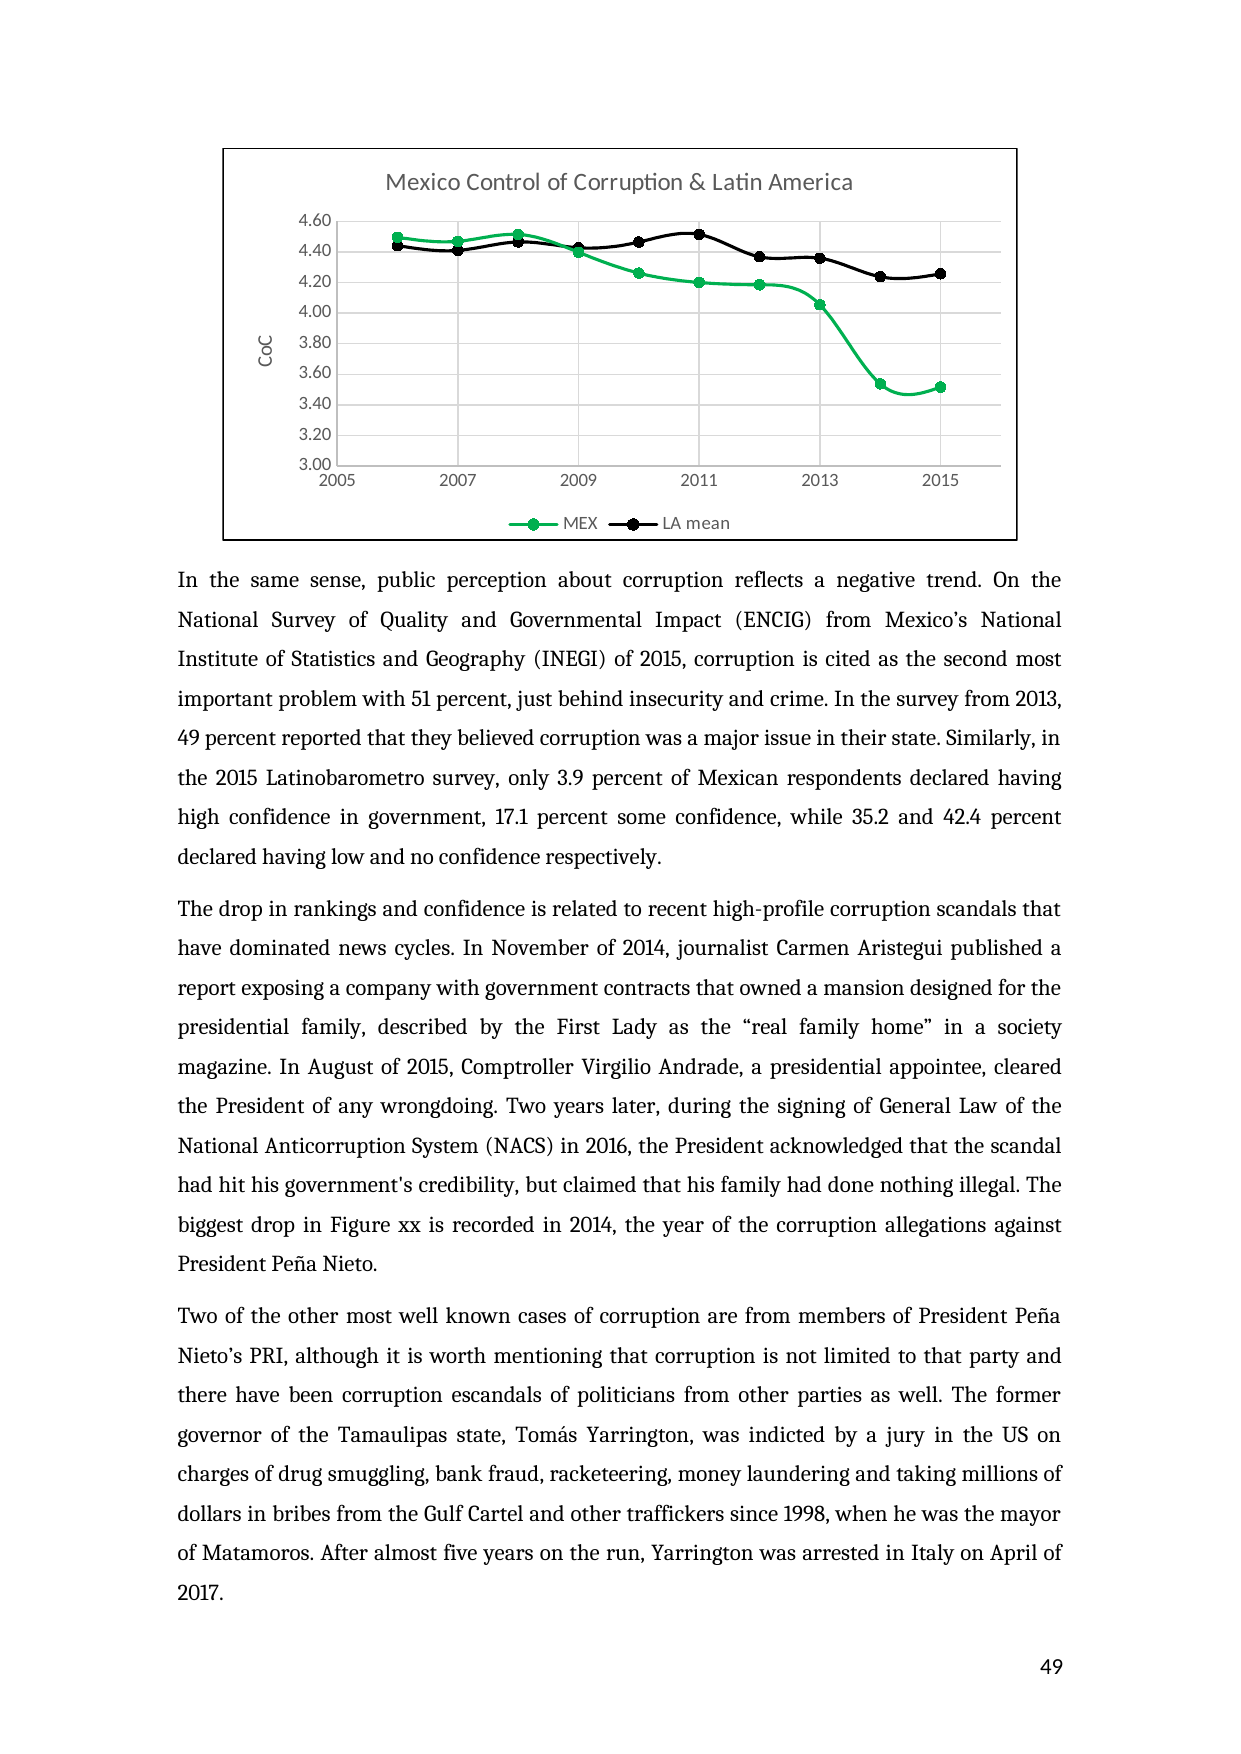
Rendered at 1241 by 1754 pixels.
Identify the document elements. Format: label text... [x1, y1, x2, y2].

text Two of the other most well known cases of corruption are from members of President Peña Nieto’s PRI, although it is worth mentioning that corruption is not limited to that party and there have been corruption escandals of politicians from other parties as well. The former governor of the Tamaulipas state, Tomás Yarrington, was indicted by a jury in the US on charges of drug smuggling, bank fraud, racketeering, money laundering and taking millions of dollars in bribes from the Gulf Cartel and other traffickers since 1998, when he was the mayor of Matamoros. After almost five years on the run, Yarrington was arrested in Italy on April of 2017. [177, 1303, 1063, 1606]
text The drop in rankings and confidence is related to recent high-profile corruption scandals that have dominated news cycles. In November of 2014, journalist Carmen Aristegui published a report exposing a company with government contracts that owned a mansion designed for the presidential family, described by the First Lady as the “real family home” in a society magazine. In August of 2015, Comptroller Virgilio Andrade, a presidential appointee, cleared the President of any wrongdoing. Two years later, during the signing of General Law of the National Anticorruption System (NACS) in 2016, the President acknowledged that the scandal had hit his government's credibility, but claimed that his family had done nothing illegal. The biggest drop in Figure xx is recorded in 2014, the year of the corruption allegations against President Peña Nieto. [177, 896, 1063, 1277]
text In the same sense, public perception about corruption reflects a negative trend. On the National Survey of Quality and Governmental Impact (ENCIG) from Mexico’s National Institute of Statistics and Geography (INEGI) of 2015, corruption is cited as the second most important problem with 51 percent, just behind insecurity and crime. In the survey from 2013, 49 percent reported that they believed corruption was a major issue in their state. Similarly, in the 2015 Latinobarometro survey, only 3.9 percent of Mexican respondents declared having high confidence in government, 17.1 percent some confidence, while 35.2 and 42.4 percent declared having low and no confidence respectively. [177, 567, 1063, 870]
